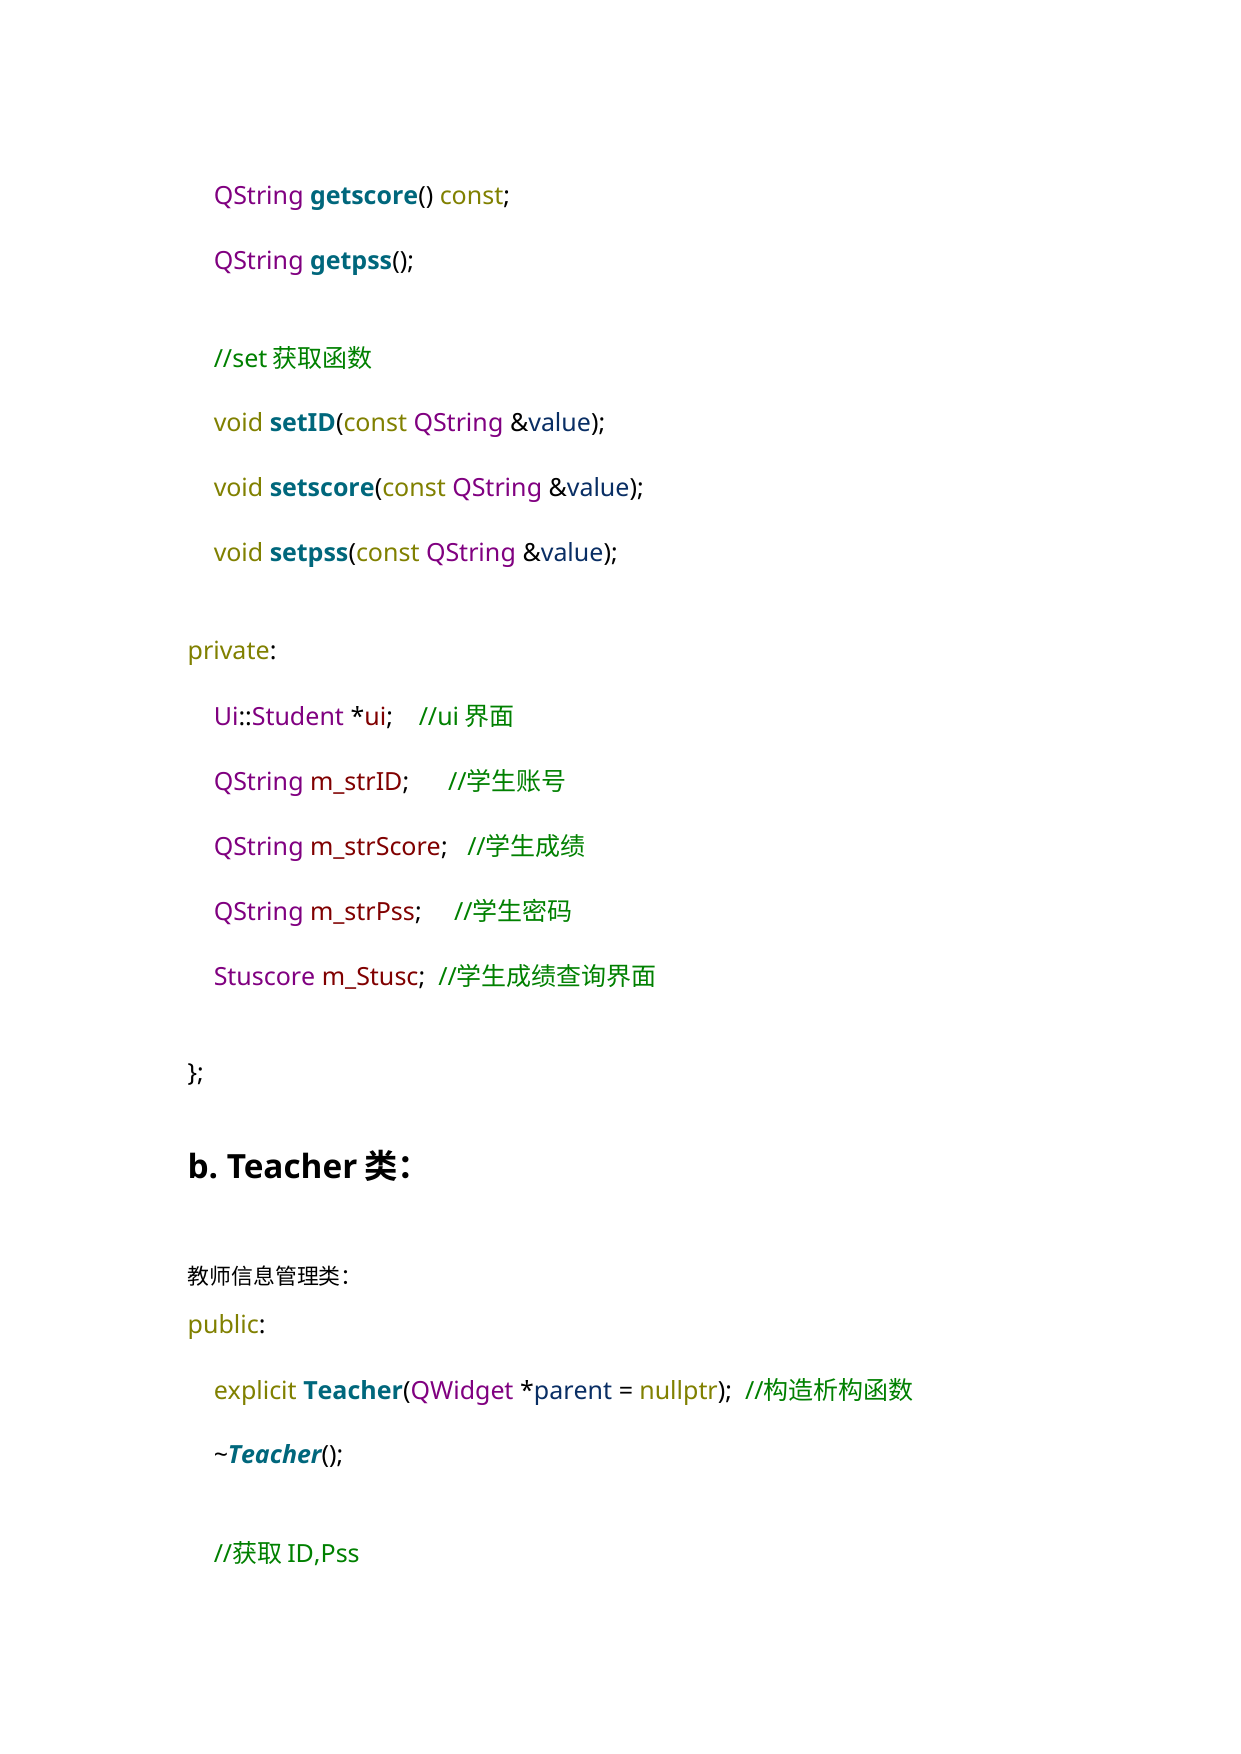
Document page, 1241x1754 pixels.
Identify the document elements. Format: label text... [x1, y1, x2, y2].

subtitle b. Teacher类： [187, 1132, 1053, 1197]
text void setscore(const QString &value); [187, 454, 1053, 519]
text private: [187, 617, 1053, 682]
text Ui::Student *ui; //ui界面 [187, 682, 1053, 747]
text ~Teacher(); [187, 1421, 1053, 1486]
text void setID(const QString &value); [187, 389, 1053, 454]
text QString getscore() const; [187, 162, 1053, 227]
text //set获取函数 [187, 324, 1053, 389]
text QString m_strPss; //学生密码 [187, 877, 1053, 942]
text }; [187, 1039, 1053, 1104]
text void setpss(const QString &value); [187, 519, 1053, 584]
text public: [187, 1291, 1053, 1356]
text QString m_strScore; //学生成绩 [187, 812, 1053, 877]
text QString m_strID; //学生账号 [187, 747, 1053, 812]
text //获取ID,Pss [187, 1519, 1053, 1584]
text Stuscore m_Stusc; //学生成绩查询界面 [187, 942, 1053, 1007]
text QString getpss(); [187, 227, 1053, 292]
text explicit Teacher(QWidget *parent = nullptr); //构造析构函数 [187, 1356, 1053, 1421]
text 教师信息管理类： [187, 1259, 1053, 1291]
